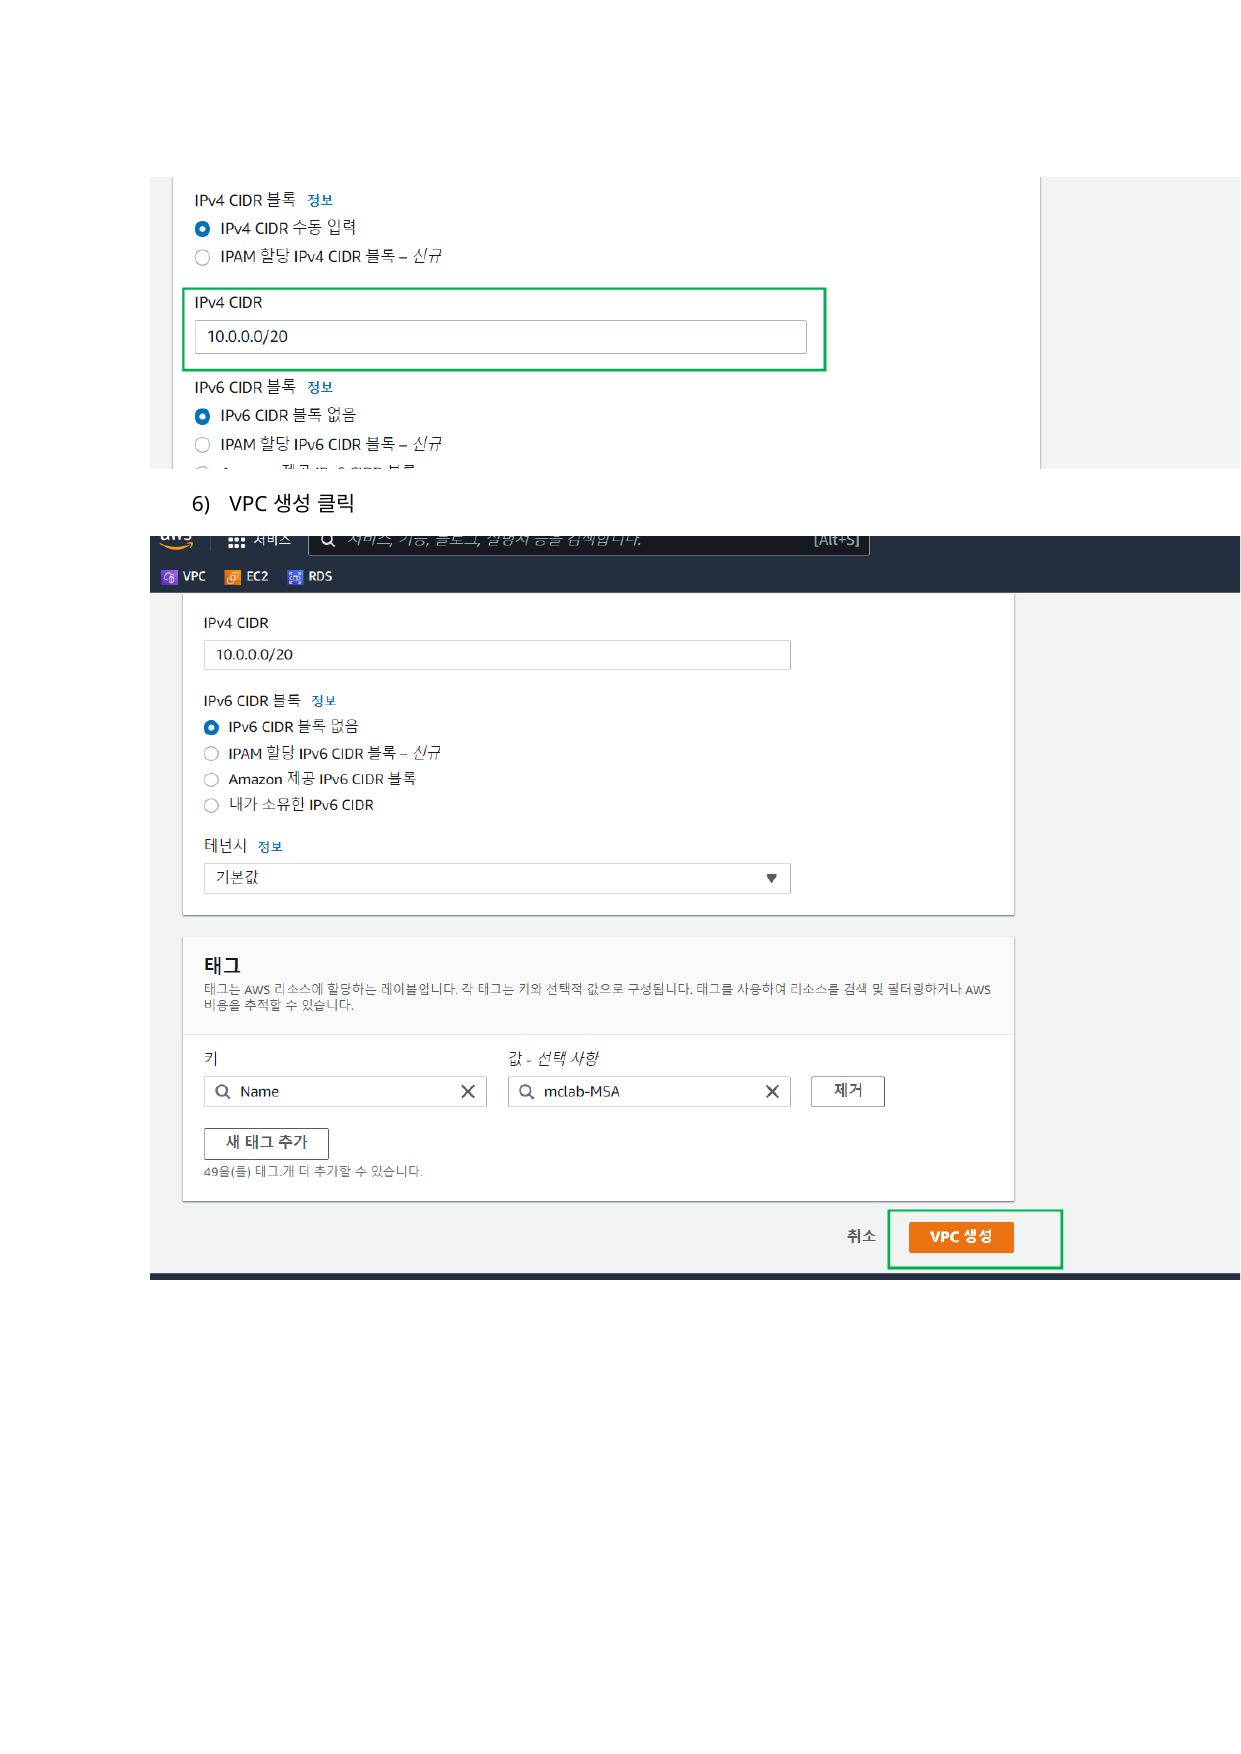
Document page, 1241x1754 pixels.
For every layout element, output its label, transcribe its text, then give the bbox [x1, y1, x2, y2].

picture [150, 177, 1241, 469]
picture [150, 536, 1241, 1280]
list VPC 생성 클릭 [192, 487, 1090, 518]
